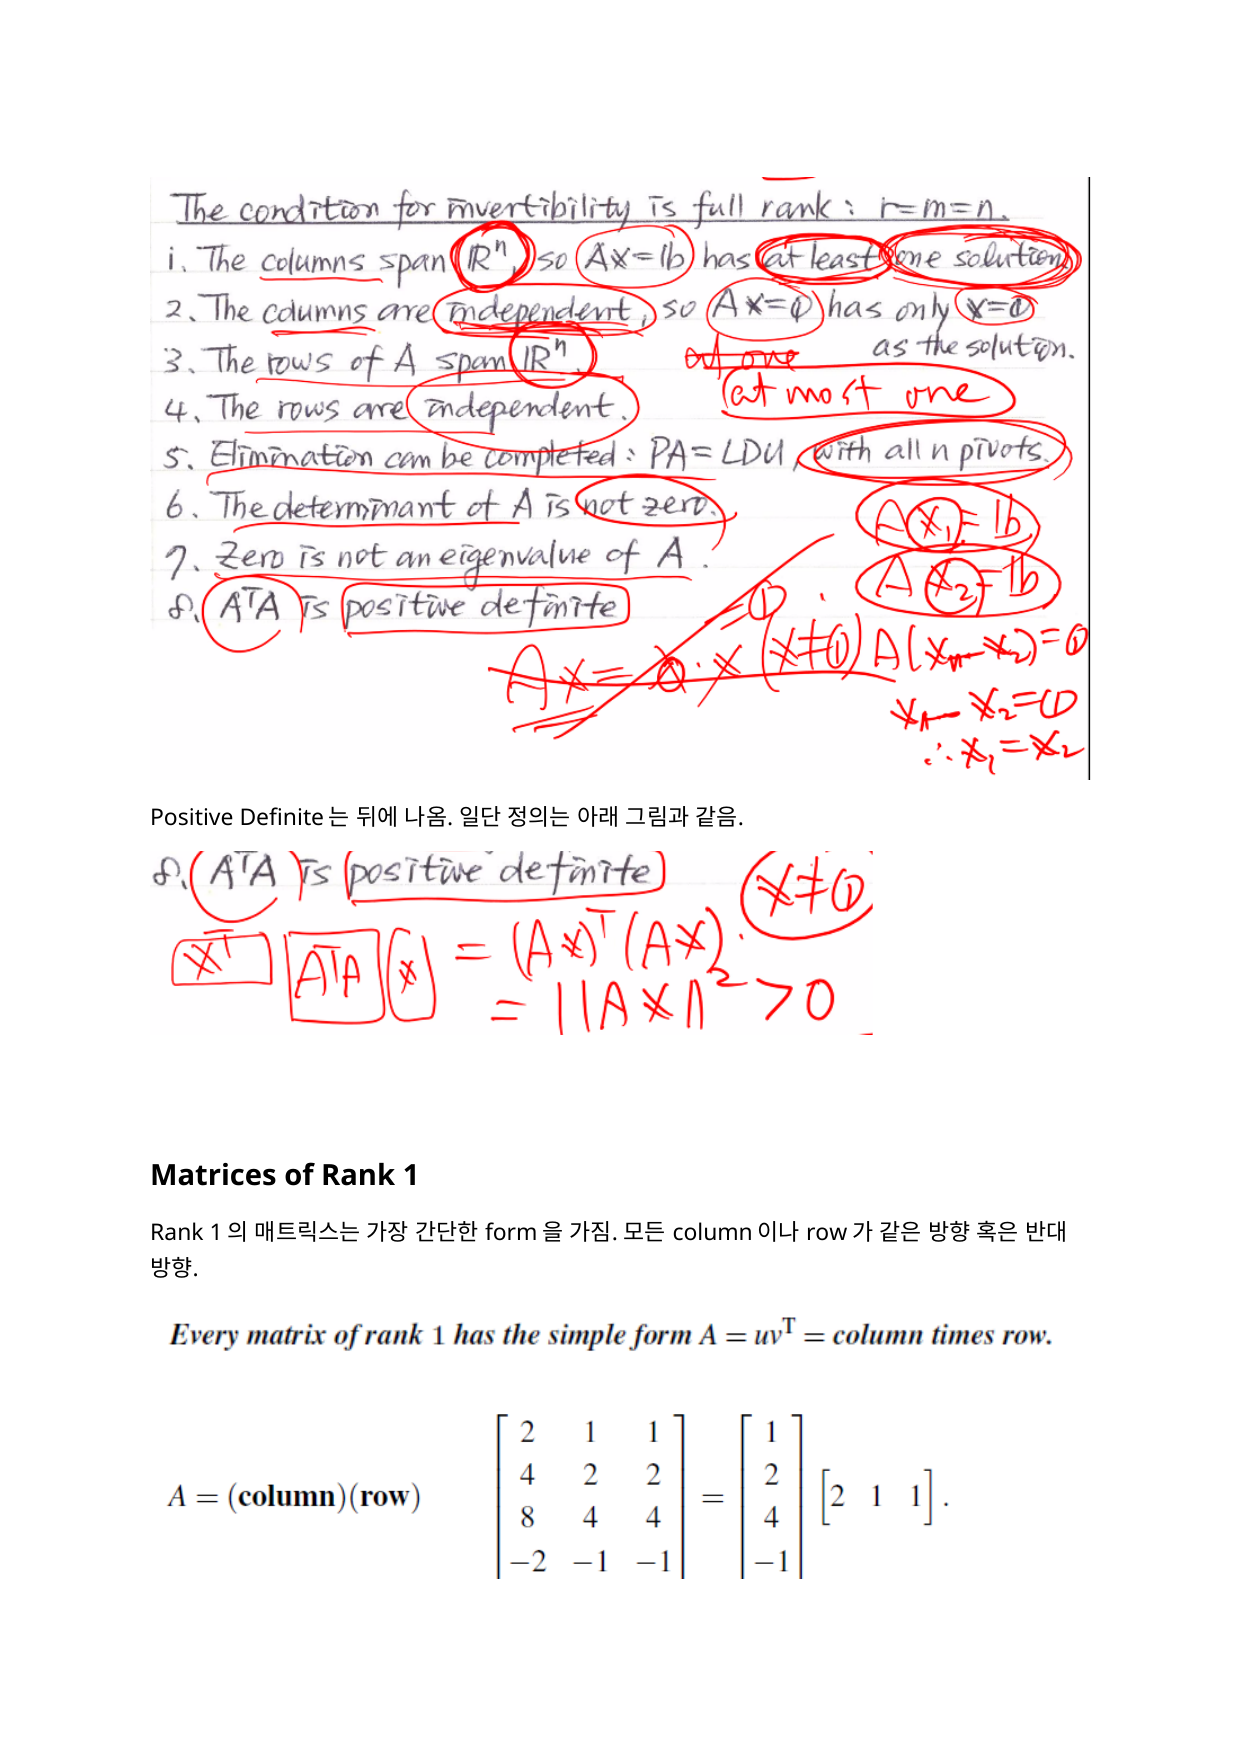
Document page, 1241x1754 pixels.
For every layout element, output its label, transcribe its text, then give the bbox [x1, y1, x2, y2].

text Rank 1의 매트릭스는 가장 간단한 form을 가짐. 모든 column이나 row가 같은 방향 혹은 반대 방향. [150, 1214, 1090, 1283]
picture [150, 177, 1091, 780]
picture [150, 851, 873, 1035]
text Matrices of Rank 1 [150, 1154, 1090, 1194]
text Positive Definite는 뒤에 나옴. 일단 정의는 아래 그림과 같음. [150, 798, 1090, 832]
picture [150, 1302, 1069, 1370]
picture [150, 1388, 976, 1579]
